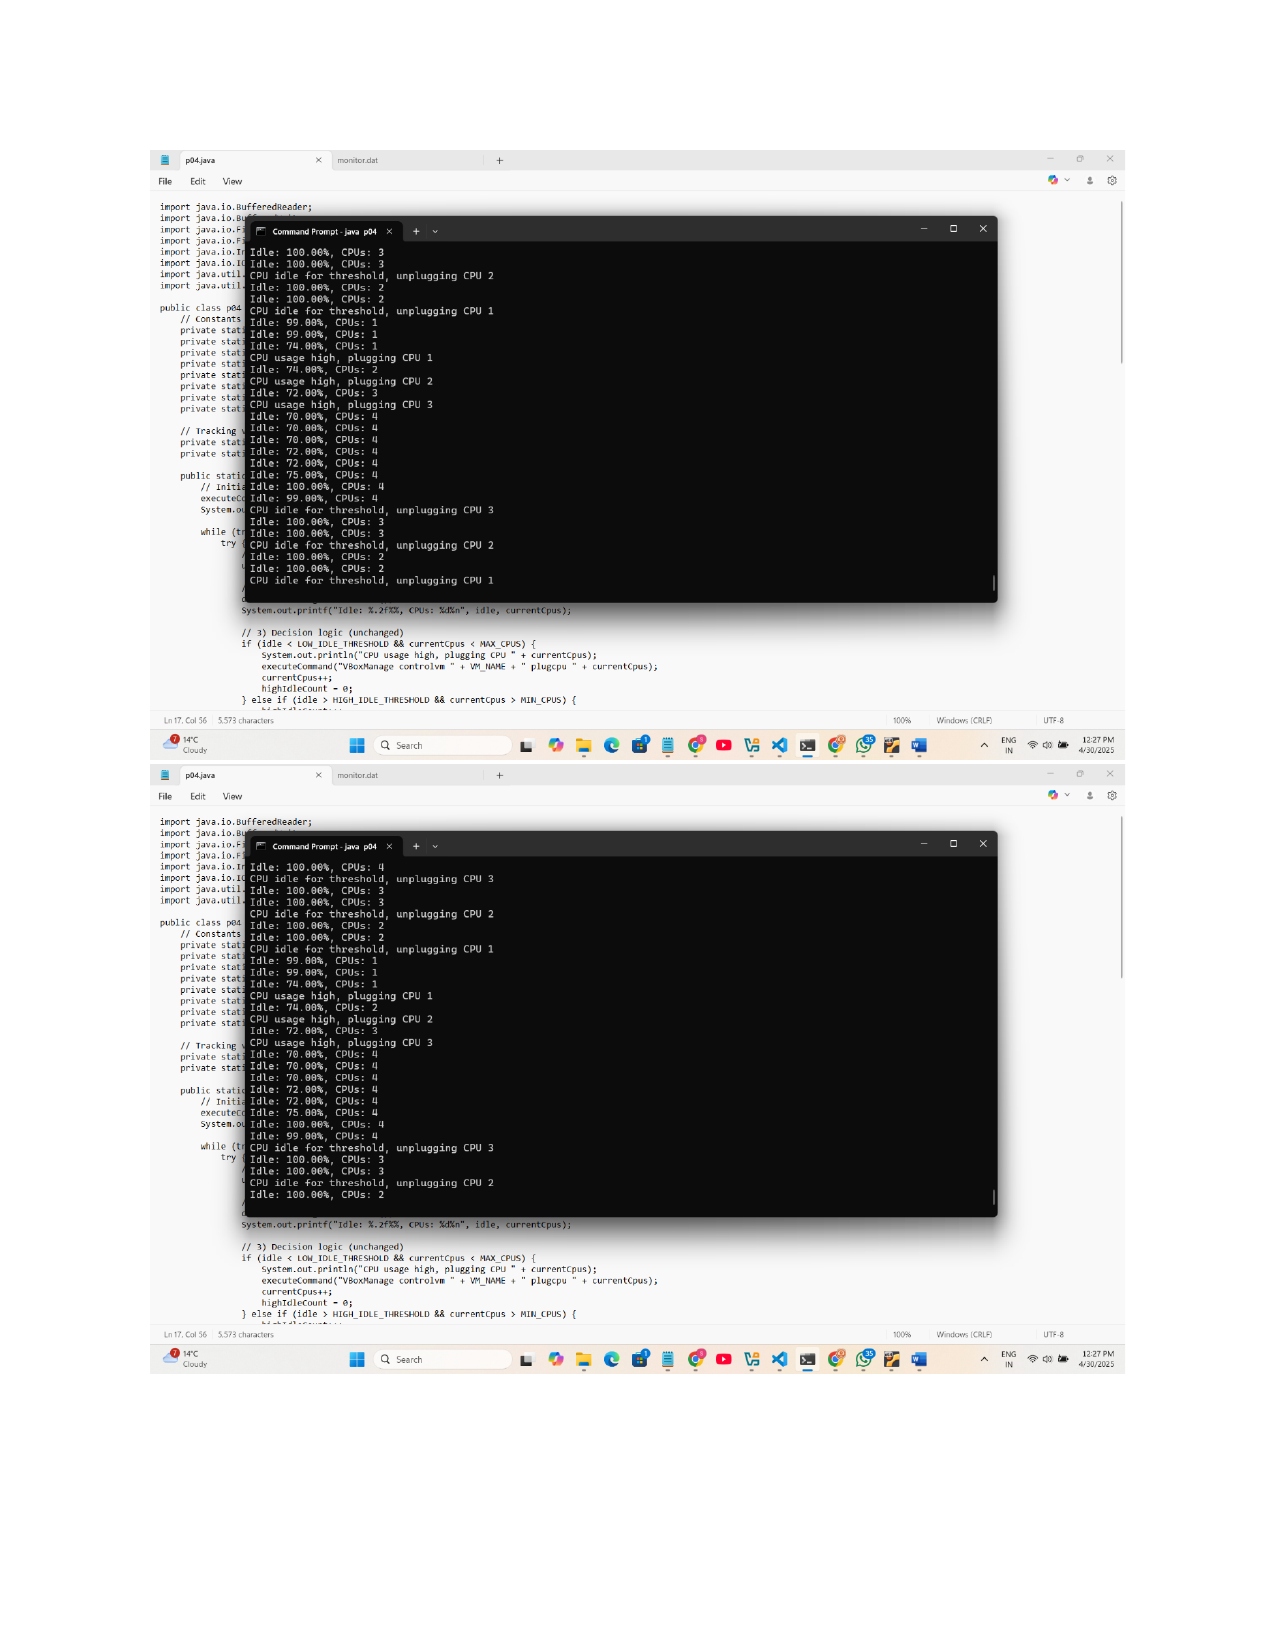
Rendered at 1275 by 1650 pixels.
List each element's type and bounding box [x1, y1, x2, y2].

picture [150, 764, 1125, 1374]
picture [150, 150, 1125, 760]
